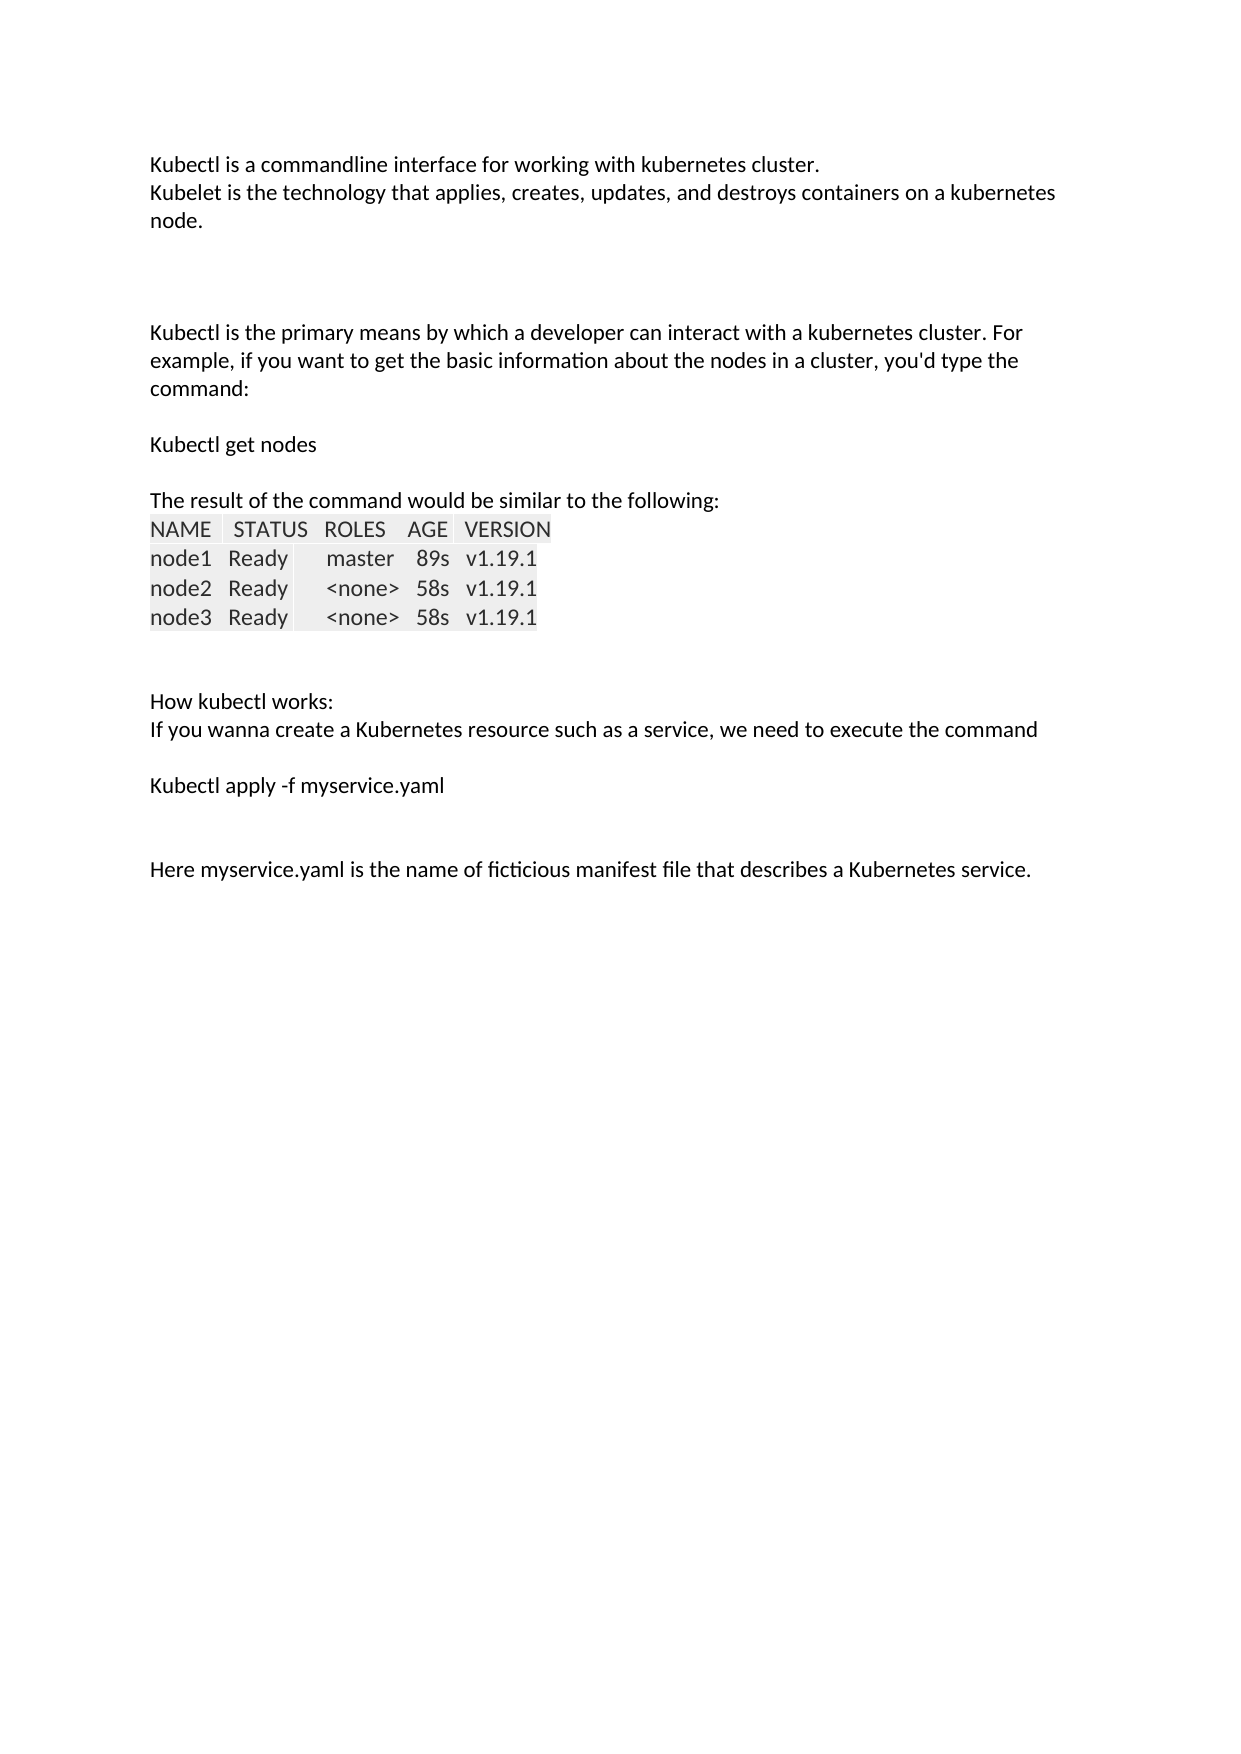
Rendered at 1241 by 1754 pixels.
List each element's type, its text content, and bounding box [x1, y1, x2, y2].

text The result of the command would be similar to the following: [150, 486, 1090, 514]
text Kubectl get nodes [150, 430, 1090, 458]
text How kubectl works: [150, 687, 1090, 715]
text NAME STATUS ROLES AGE VERSION node1 Ready master 89s v1.19.1 node2 Ready <none> 58s v1.19.1 node3 Ready <none> 58s v1.19.1 [150, 514, 1090, 631]
text Kubectl is a commandline interface for working with kubernetes cluster. [150, 150, 1090, 178]
text Kubelet is the technology that applies, creates, updates, and destroys containers on a kubernetes node. [150, 178, 1090, 234]
text Here myservice.yaml is the name of ficticious manifest file that describes a Kubernetes service. [150, 856, 1090, 883]
text Kubectl apply -f myservice.yaml [150, 771, 1090, 799]
text If you wanna create a Kubernetes resource such as a service, we need to execute the command [150, 715, 1090, 743]
text Kubectl is the primary means by which a developer can interact with a kubernetes cluster. For example, if you want to get the basic information about the nodes in a cluster, you'd type the command: [150, 318, 1090, 402]
